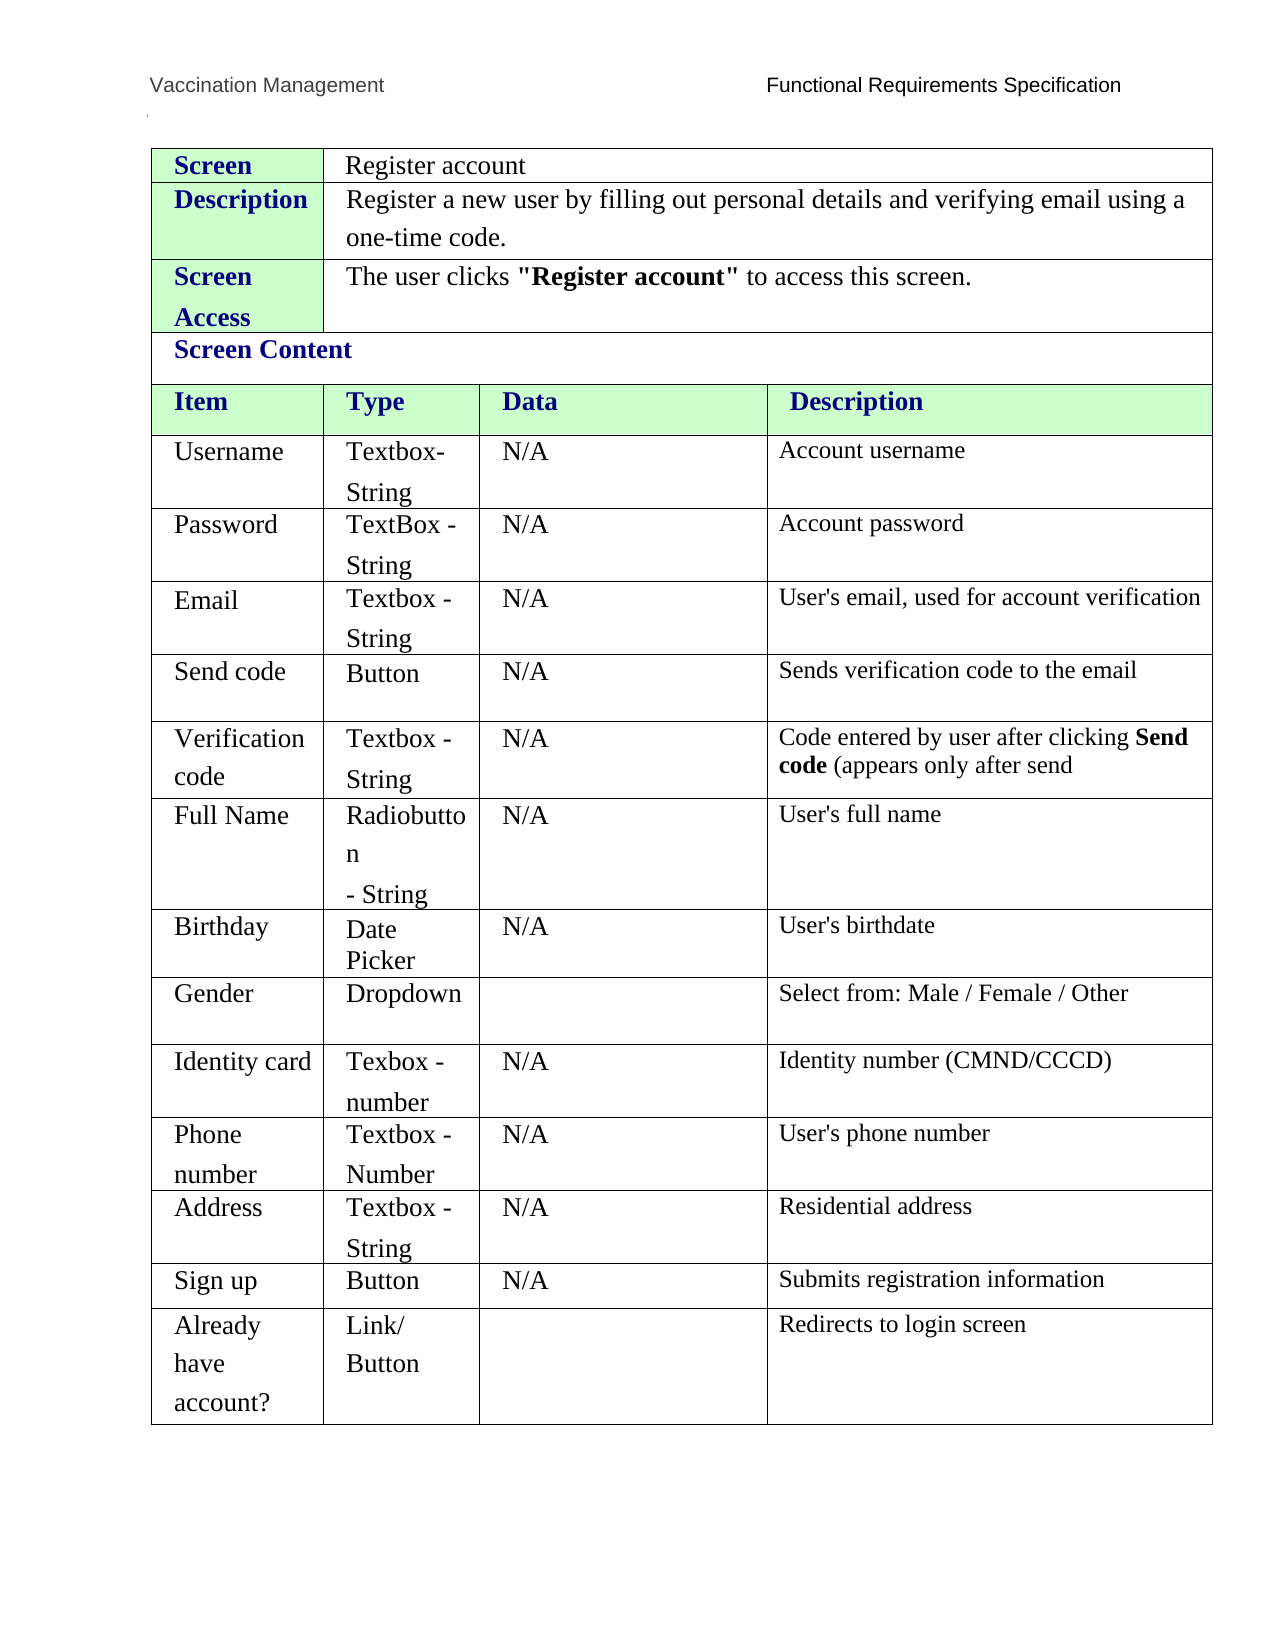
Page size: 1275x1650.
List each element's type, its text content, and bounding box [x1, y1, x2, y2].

table_cell Textbox - Number [324, 1118, 479, 1190]
table_cell Password [152, 509, 323, 581]
table_cell N/A [480, 1191, 767, 1263]
table_cell N/A [480, 582, 767, 654]
table_cell Description [152, 183, 323, 259]
table_cell Already have account? [152, 1309, 323, 1423]
table_cell Button [324, 1264, 479, 1308]
table_cell N/A [480, 722, 767, 798]
table_cell Full Name [152, 799, 323, 909]
table_cell N/A [480, 1118, 767, 1190]
table_cell Email [152, 582, 323, 654]
table_cell Identity card [152, 1045, 323, 1117]
table_cell Phone number [152, 1118, 323, 1190]
table_cell User's full name [768, 799, 1212, 909]
table_cell [480, 1309, 767, 1423]
table_cell Account password [768, 509, 1212, 581]
table_cell Link/Button [324, 1309, 479, 1423]
table_cell Birthday [152, 910, 323, 977]
table_cell Identity number (CMND/CCCD) [768, 1045, 1212, 1117]
table_header Register account [324, 149, 1212, 182]
table_cell Dropdown [324, 978, 479, 1044]
table_cell Username [152, 436, 323, 507]
table_cell Screen Content [152, 333, 1212, 384]
table_cell N/A [480, 509, 767, 581]
table_cell Textbox - String [324, 1191, 479, 1263]
table_cell Select from: Male / Female / Other [768, 978, 1212, 1044]
table_cell Texbox - number [324, 1045, 479, 1117]
table_cell Radiobutton - String [324, 799, 479, 909]
table_cell Submits registration information [768, 1264, 1212, 1308]
table_cell N/A [480, 799, 767, 909]
table_cell Textbox - String [324, 722, 479, 798]
table_cell Gender [152, 978, 323, 1044]
table_cell Button [324, 655, 479, 721]
table_cell Redirects to login screen [768, 1309, 1212, 1423]
table_cell Item [152, 385, 323, 434]
table_cell Residential address [768, 1191, 1212, 1263]
table_cell Textbox - String [324, 582, 479, 654]
table_cell Data [480, 385, 767, 434]
table_cell The user clicks "Register account" to access this screen. [324, 260, 1212, 332]
table_cell Date Picker [324, 910, 479, 977]
table_cell N/A [480, 436, 767, 507]
table_cell Send code [152, 655, 323, 721]
table_cell N/A [480, 655, 767, 721]
table_cell Description [768, 385, 1212, 434]
table_cell Screen Access [152, 260, 323, 332]
table_header Screen [152, 149, 323, 182]
table_cell N/A [480, 1045, 767, 1117]
table_cell User's birthdate [768, 910, 1212, 977]
table_cell N/A [480, 910, 767, 977]
table_cell Sends verification code to the email [768, 655, 1212, 721]
table_cell Textbox- String [324, 436, 479, 507]
table_cell User's phone number [768, 1118, 1212, 1190]
table_cell [480, 978, 767, 1044]
table_cell N/A [480, 1264, 767, 1308]
table_cell Verification code [152, 722, 323, 798]
table_cell Account username [768, 436, 1212, 507]
table_cell Sign up [152, 1264, 323, 1308]
table_cell TextBox - String [324, 509, 479, 581]
table_cell Type [324, 385, 479, 434]
table_cell Address [152, 1191, 323, 1263]
table_cell Register a new user by filling out personal details and verifying email using a one-time code. [324, 183, 1212, 259]
table_cell User's email, used for account verification [768, 582, 1212, 654]
table_cell Code entered by user after clicking Send code (appears only after send [768, 722, 1212, 798]
